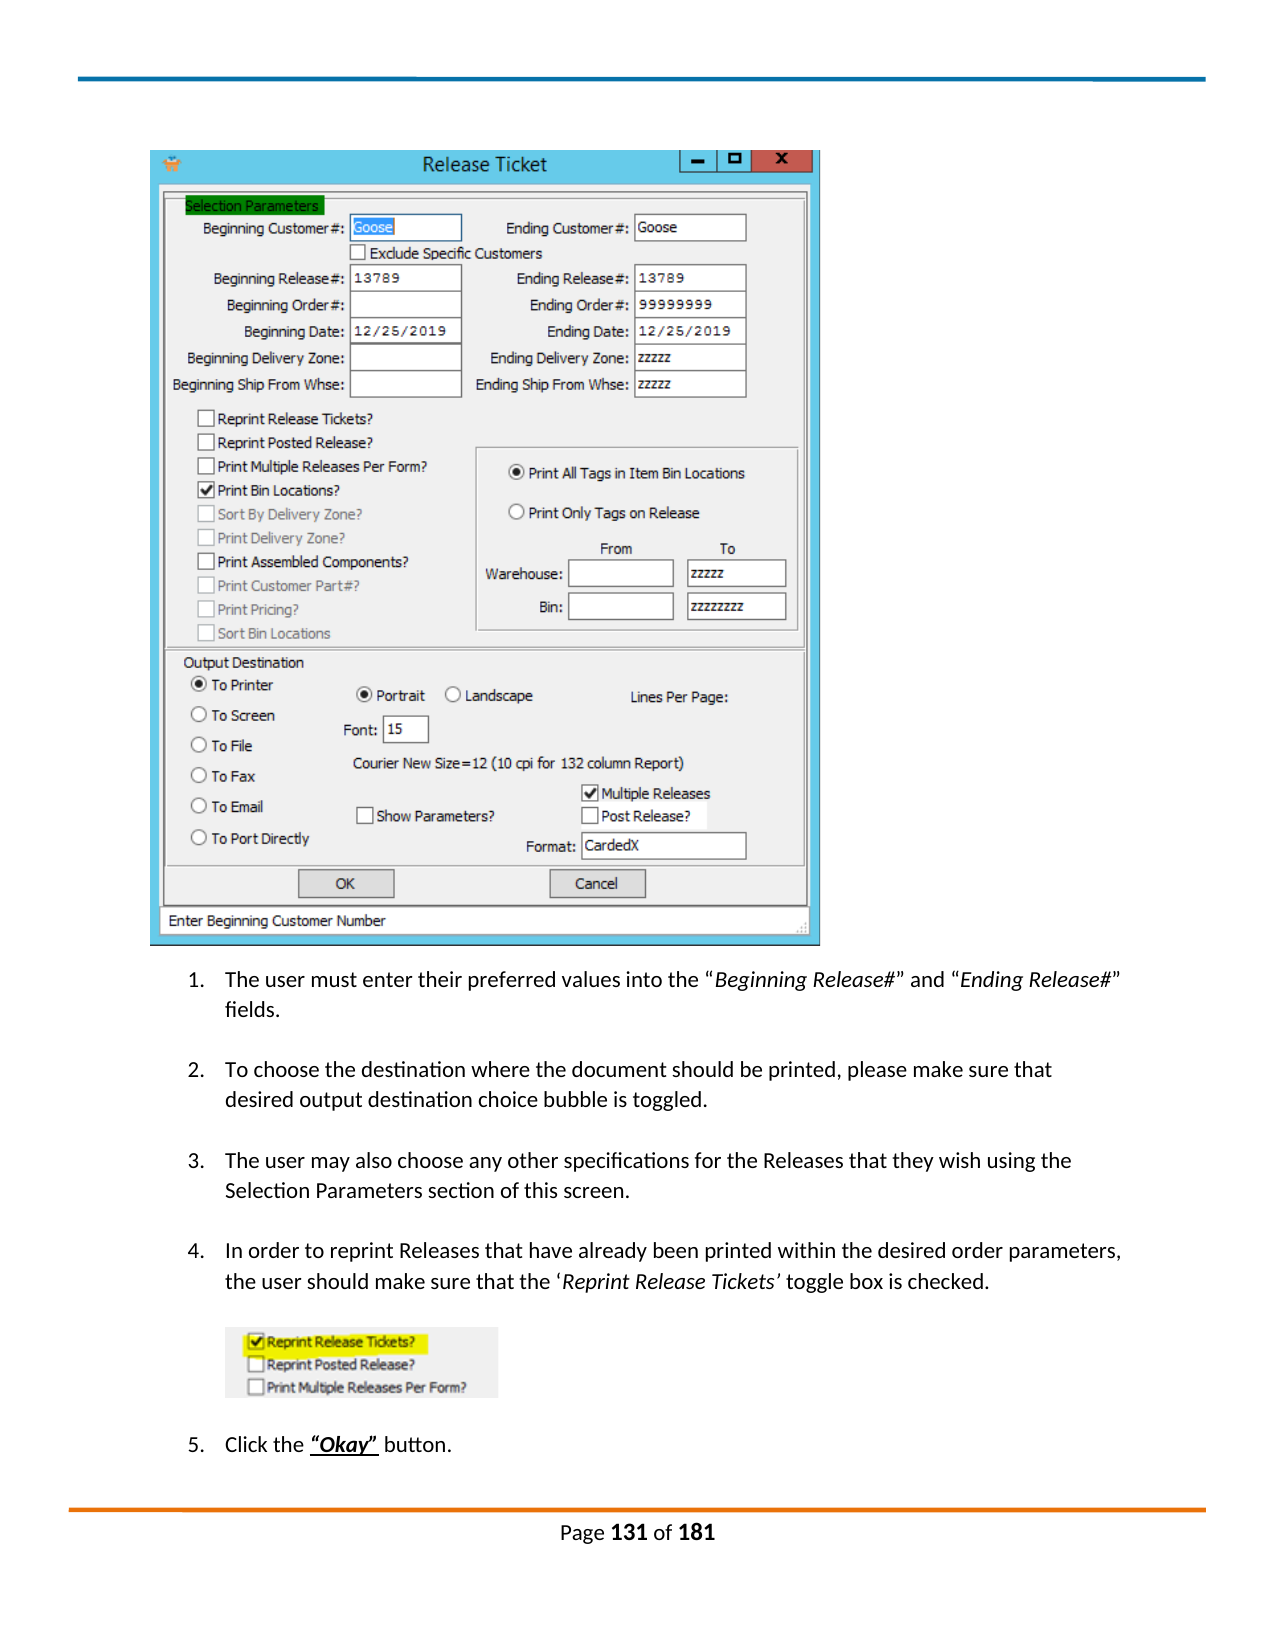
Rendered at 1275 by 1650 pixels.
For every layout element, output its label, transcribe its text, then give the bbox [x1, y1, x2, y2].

picture [150, 150, 821, 946]
list The user must enter their preferred values into the “Beginning Release#” and “Ending Release#” fields. [187, 965, 1125, 1053]
list The user may also choose any other specifications for the Releases that they wish using the Selection Parameters section of this screen. [187, 1146, 1125, 1234]
picture [225, 1327, 499, 1398]
list To choose the destination where the document should be printed, please make sure that desired output destination choice bubble is toggled. [187, 1055, 1125, 1144]
list In order to reprint Releases that have already been printed within the desired order parameters, the user should make sure that the ‘Reprint Release Tickets’ toggle box is checked. [187, 1237, 1125, 1428]
list Click the “Okay” button. [187, 1430, 1125, 1488]
